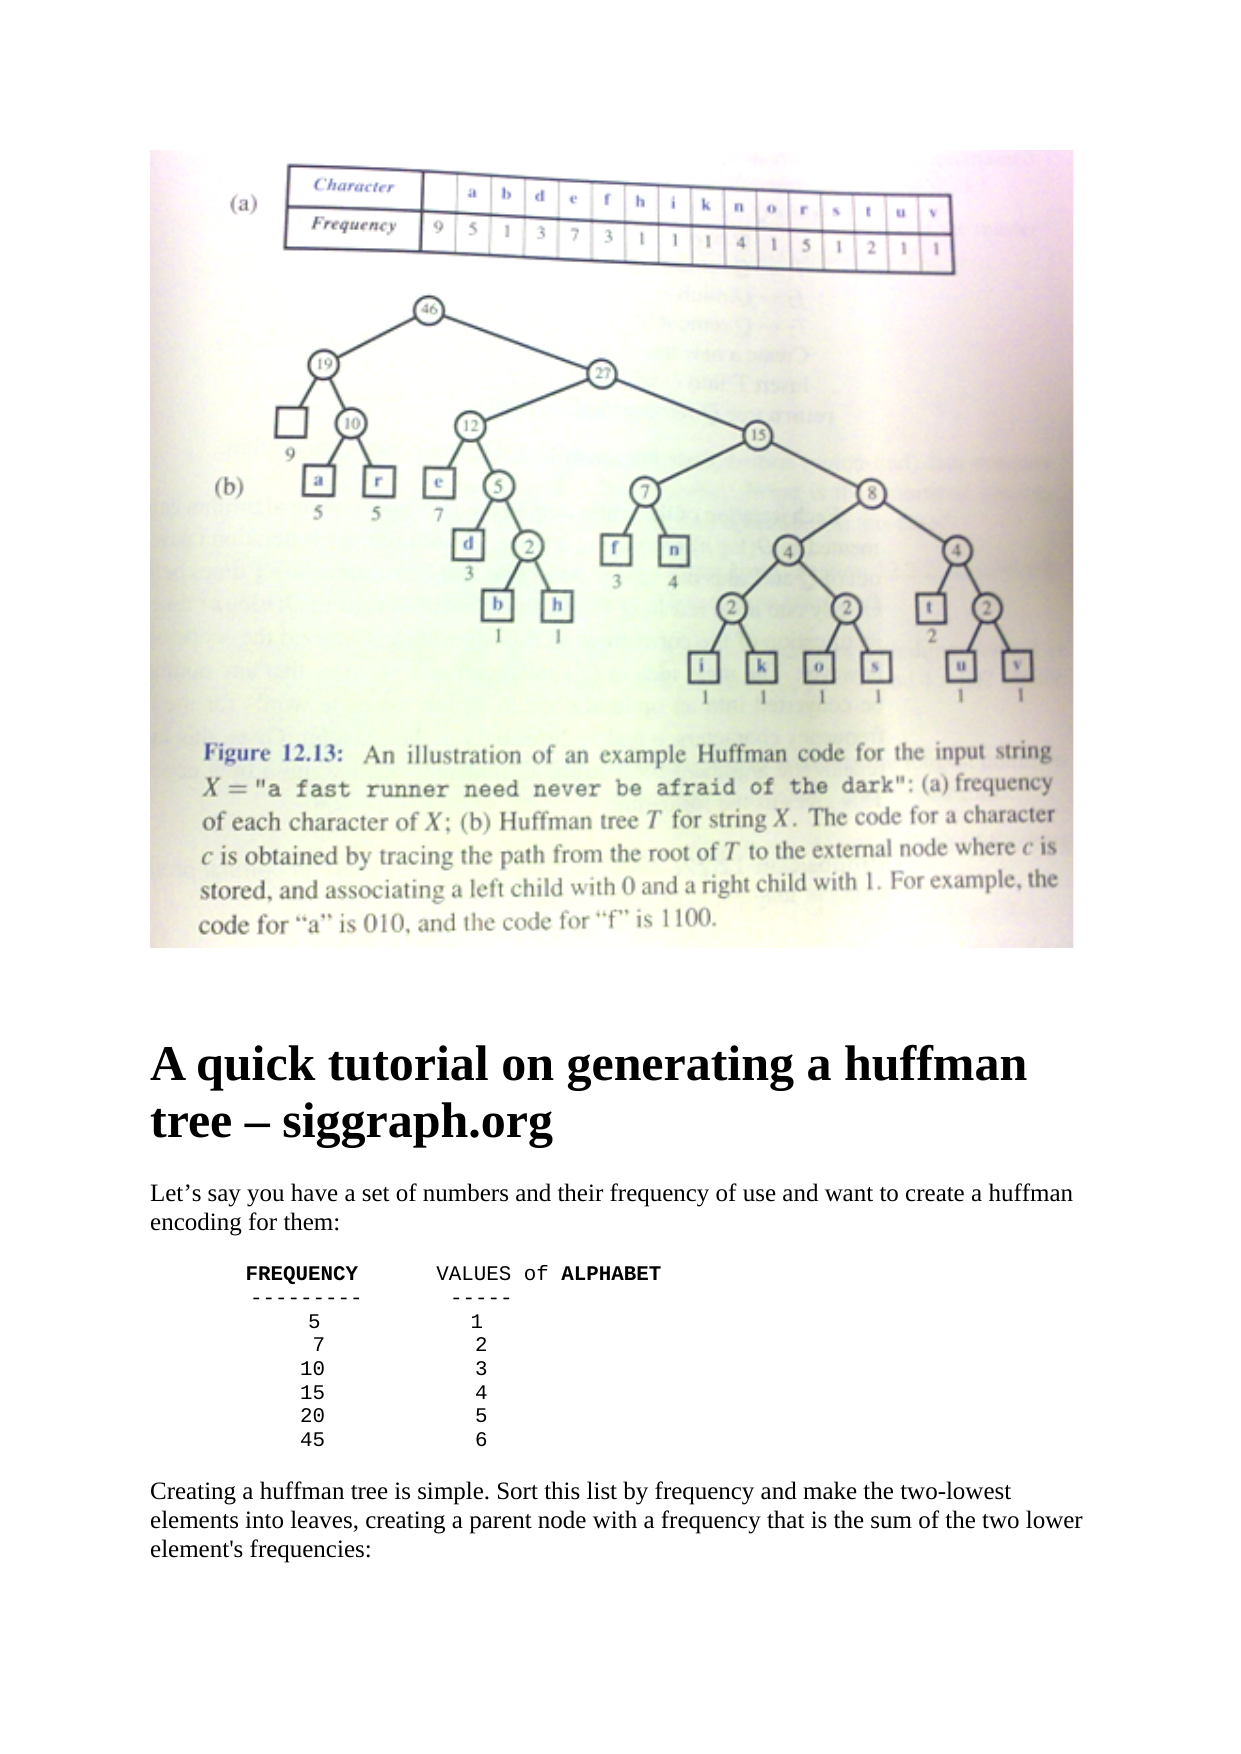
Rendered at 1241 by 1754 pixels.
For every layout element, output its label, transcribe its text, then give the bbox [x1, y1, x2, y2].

text Creating a huffman tree is simple. Sort this list by frequency and make the two-lowest elements into leaves, creating a parent node with a frequency that is the sum of the two lower element's frequencies: [150, 1476, 1090, 1562]
text 45 6 [150, 1429, 1090, 1453]
text --------- ----- [150, 1287, 1090, 1311]
text 7 2 [150, 1334, 1090, 1358]
text FREQUENCY VALUES of ALPHABET [150, 1263, 1090, 1287]
text Let’s say you have a set of numbers and their frequency of use and want to create a huffman encoding for them: [150, 1178, 1090, 1235]
text 15 4 [150, 1382, 1090, 1405]
text 5:1 7:2 [150, 150, 1074, 948]
text A quick tutorial on generating a huffman tree – siggraph.org [150, 1034, 1090, 1149]
text 20 5 [150, 1405, 1090, 1429]
text 5 1 [150, 1311, 1090, 1334]
text 10 3 [150, 1358, 1090, 1382]
